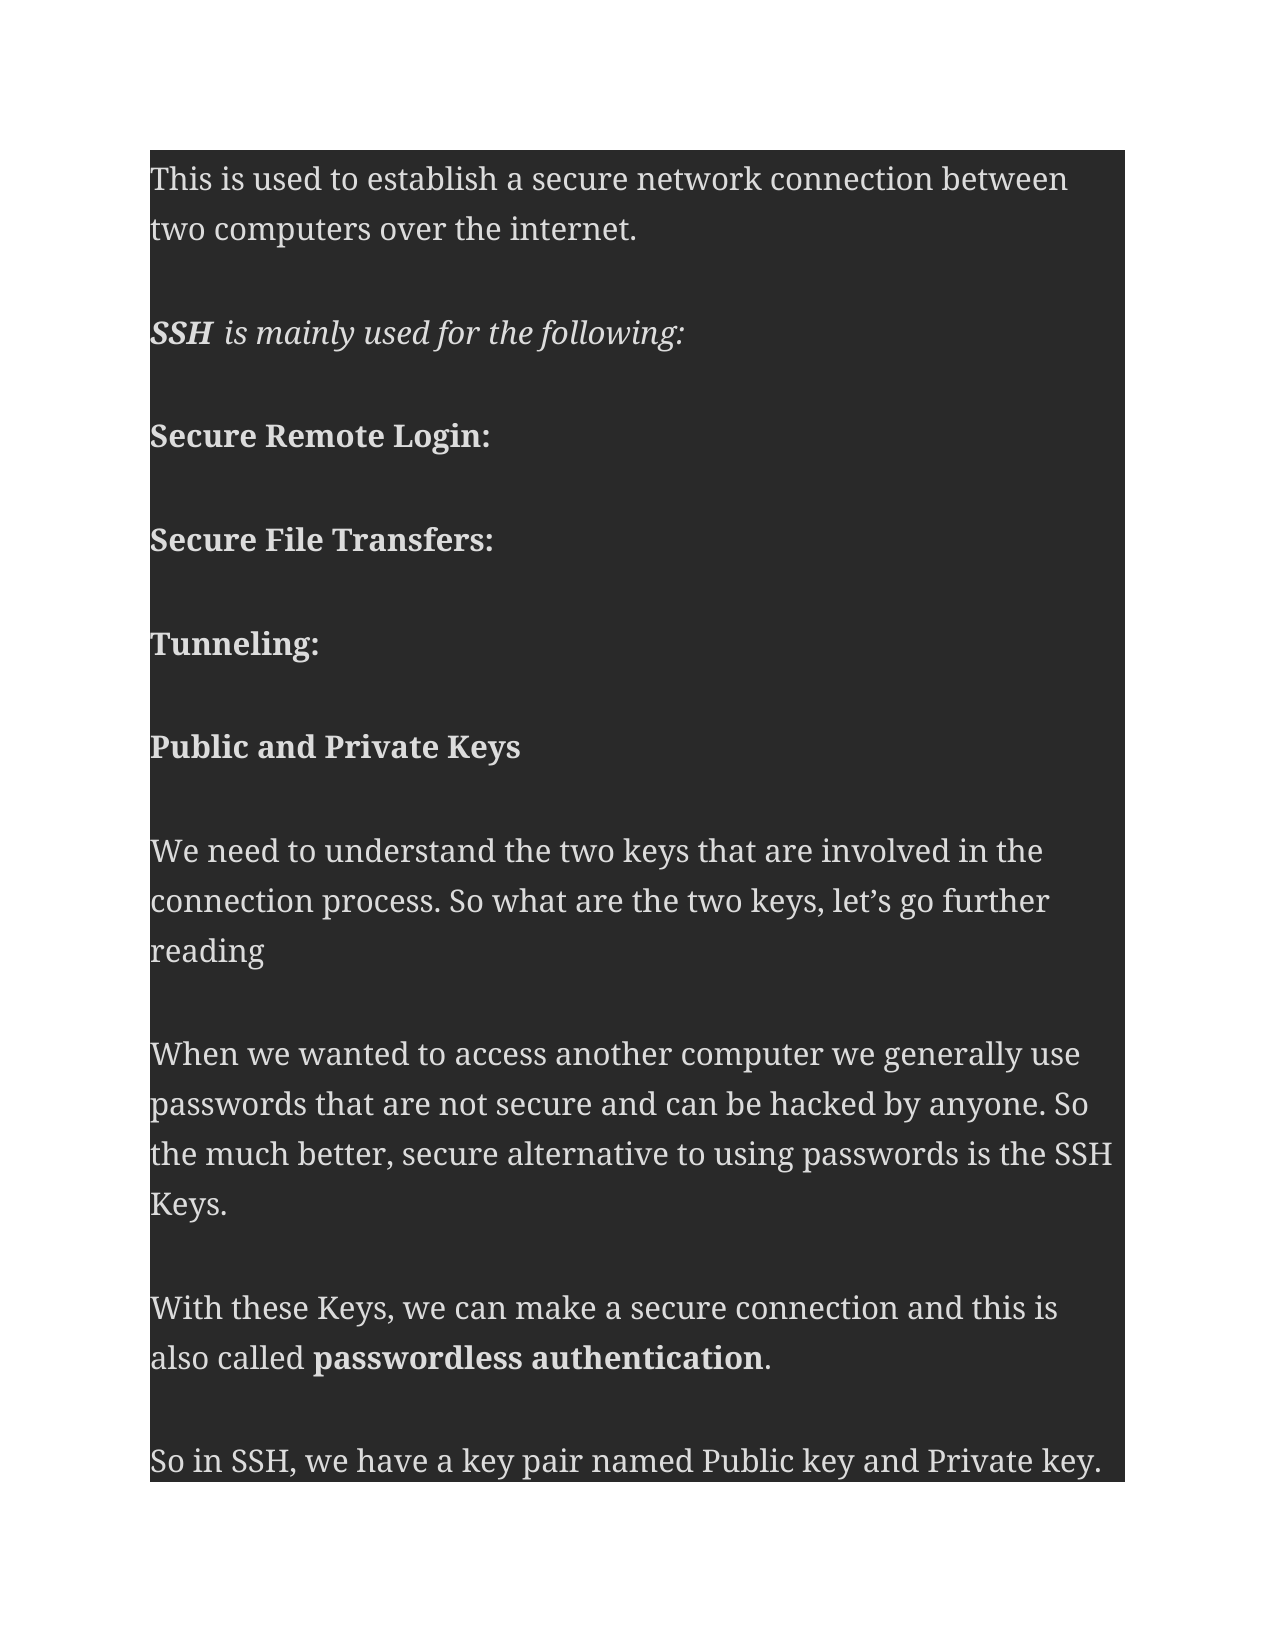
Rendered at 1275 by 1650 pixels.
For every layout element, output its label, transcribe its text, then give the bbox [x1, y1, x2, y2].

text Secure File Transfers: [150, 511, 1125, 561]
text Secure Remote Login: [150, 407, 1125, 457]
text Public and Private Keys [150, 718, 1125, 768]
text Tunneling: [150, 614, 1125, 664]
text SSH is mainly used for the following: [150, 303, 1125, 353]
text This is used to establish a secure network connection between two computers over the internet. [150, 150, 1125, 250]
text We need to understand the two keys that are involved in the connection process. So what are the two keys, let’s go further reading [150, 821, 1125, 971]
text When we wanted to access another computer we generally use passwords that are not secure and can be hacked by anyone. So the much better, secure alternative to using passwords is the SSH Keys. [150, 1025, 1125, 1225]
text With these Keys, we can make a secure connection and this is also called passwordless authentication. [150, 1278, 1125, 1378]
text So in SSH, we have a key pair named Public key and Private key. [150, 1432, 1125, 1482]
